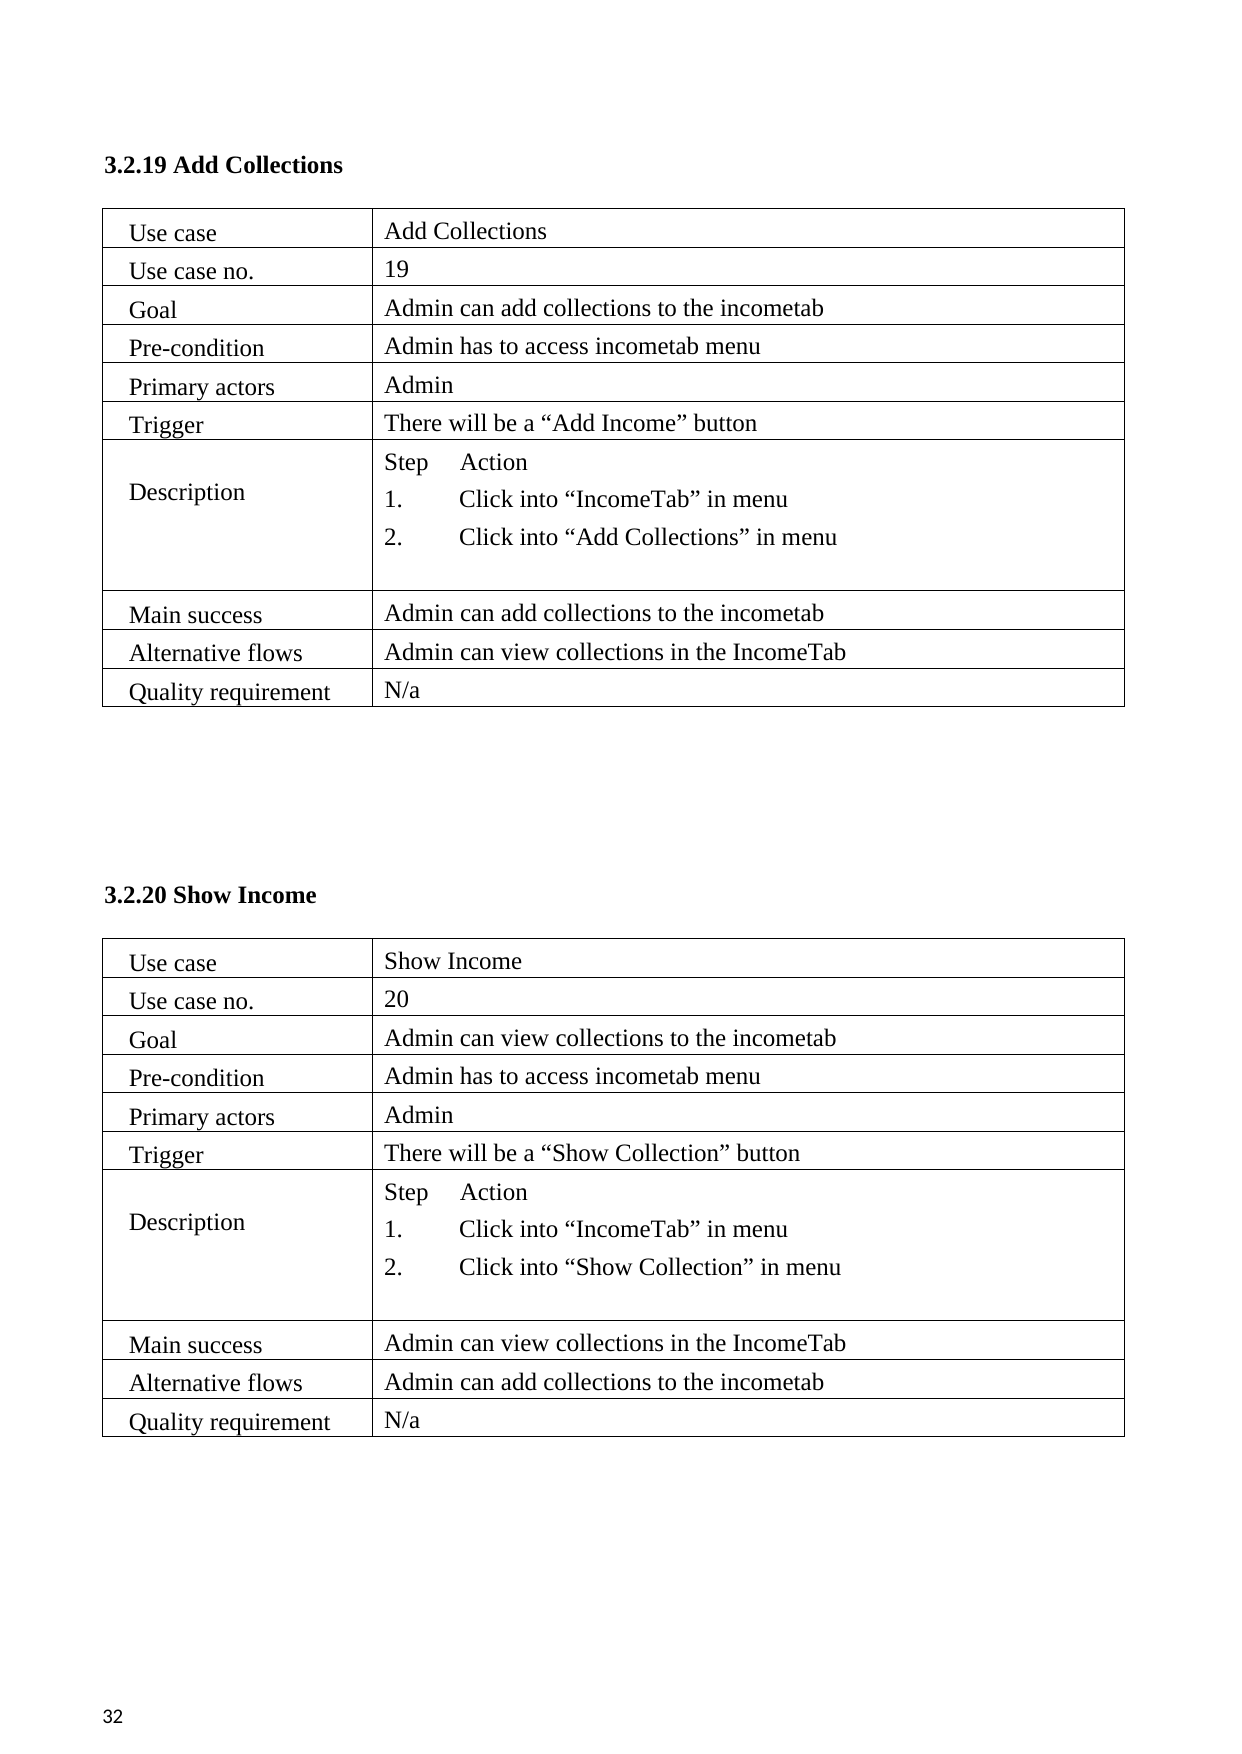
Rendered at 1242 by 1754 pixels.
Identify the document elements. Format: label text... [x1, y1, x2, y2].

table_header Show Income [373, 939, 1124, 977]
table_cell Quality requirement [103, 1399, 372, 1436]
table_cell Alternative flows [103, 630, 372, 667]
table_cell Admin can view collections in the IncomeTab [373, 630, 1124, 667]
table_cell Admin can view collections in the IncomeTab [373, 1321, 1124, 1359]
table_cell N/a [373, 1399, 1124, 1436]
table_cell Alternative flows [103, 1360, 372, 1397]
table_cell Admin has to access incometab menu [373, 325, 1124, 362]
table_cell Trigger [103, 1132, 372, 1169]
table_cell Admin can add collections to the incometab [373, 286, 1124, 324]
table_cell Use case no. [103, 248, 372, 285]
table_cell There will be a “Add Income” button [373, 402, 1124, 439]
table_cell N/a [373, 669, 1124, 706]
table_cell Pre-condition [103, 1055, 372, 1092]
table_cell Description [103, 440, 372, 590]
table_header Use case [103, 939, 372, 977]
table_cell Admin [373, 1093, 1124, 1131]
table_cell 19 [373, 248, 1124, 285]
table_cell Admin has to access incometab menu [373, 1055, 1124, 1092]
table_header Add Collections [373, 209, 1124, 247]
table_cell Quality requirement [103, 669, 372, 706]
table_cell There will be a “Show Collection” button [373, 1132, 1124, 1169]
table_cell Goal [103, 1016, 372, 1054]
table_cell Admin can add collections to the incometab [373, 591, 1124, 629]
table_cell Description [103, 1170, 372, 1320]
table_cell Step Action 1. Click into “IncomeTab” in menu 2. Click into “Show Collection” in menu [373, 1170, 1124, 1320]
text 3.2.20 Show Income [104, 880, 1126, 909]
table_cell Admin can view collections to the incometab [373, 1016, 1124, 1054]
text 3.2.19 Add Collections [104, 150, 1126, 179]
table_header Use case [103, 209, 372, 247]
table_cell Primary actors [103, 1093, 372, 1131]
table_cell Use case no. [103, 978, 372, 1015]
table_cell Main success [103, 1321, 372, 1359]
table_cell Main success [103, 591, 372, 629]
table_cell Step Action 1. Click into “IncomeTab” in menu 2. Click into “Add Collections” in menu [373, 440, 1124, 590]
table_cell Admin can add collections to the incometab [373, 1360, 1124, 1397]
table_cell Trigger [103, 402, 372, 439]
table_cell Goal [103, 286, 372, 324]
table_cell 20 [373, 978, 1124, 1015]
table_cell Primary actors [103, 363, 372, 401]
table_cell Pre-condition [103, 325, 372, 362]
table_cell Admin [373, 363, 1124, 401]
